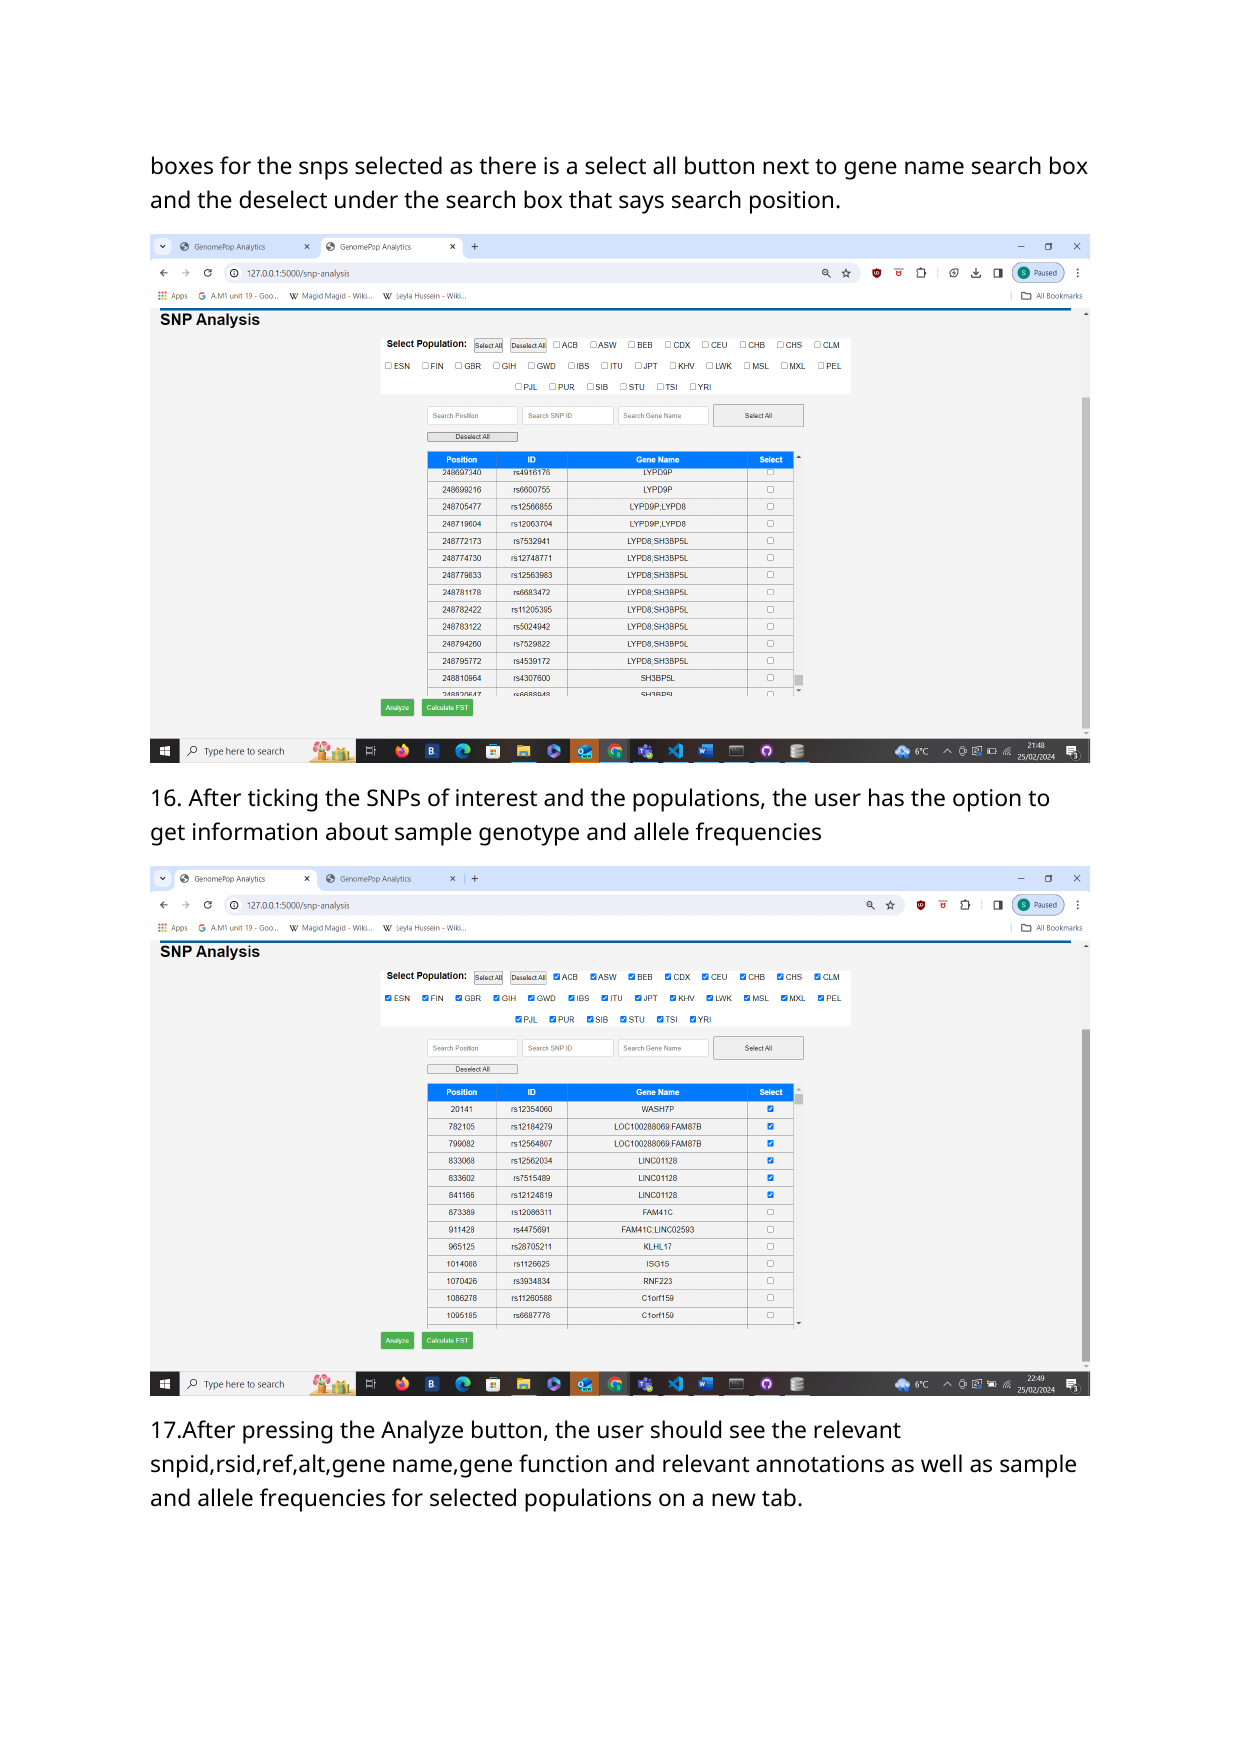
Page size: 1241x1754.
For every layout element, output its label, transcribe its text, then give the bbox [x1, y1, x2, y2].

text 17.After pressing the Analyze button, the user should see the relevant snpid,rsid,ref,alt,gene name,gene function and relevant annotations as well as sample and allele frequencies for selected populations on a new tab. [150, 1414, 1090, 1513]
picture [150, 234, 1091, 763]
text 16. After ticking the SNPs of interest and the populations, the user has the option to get information about sample genotype and allele frequencies [150, 782, 1090, 847]
picture [150, 866, 1091, 1396]
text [150, 150, 1090, 215]
